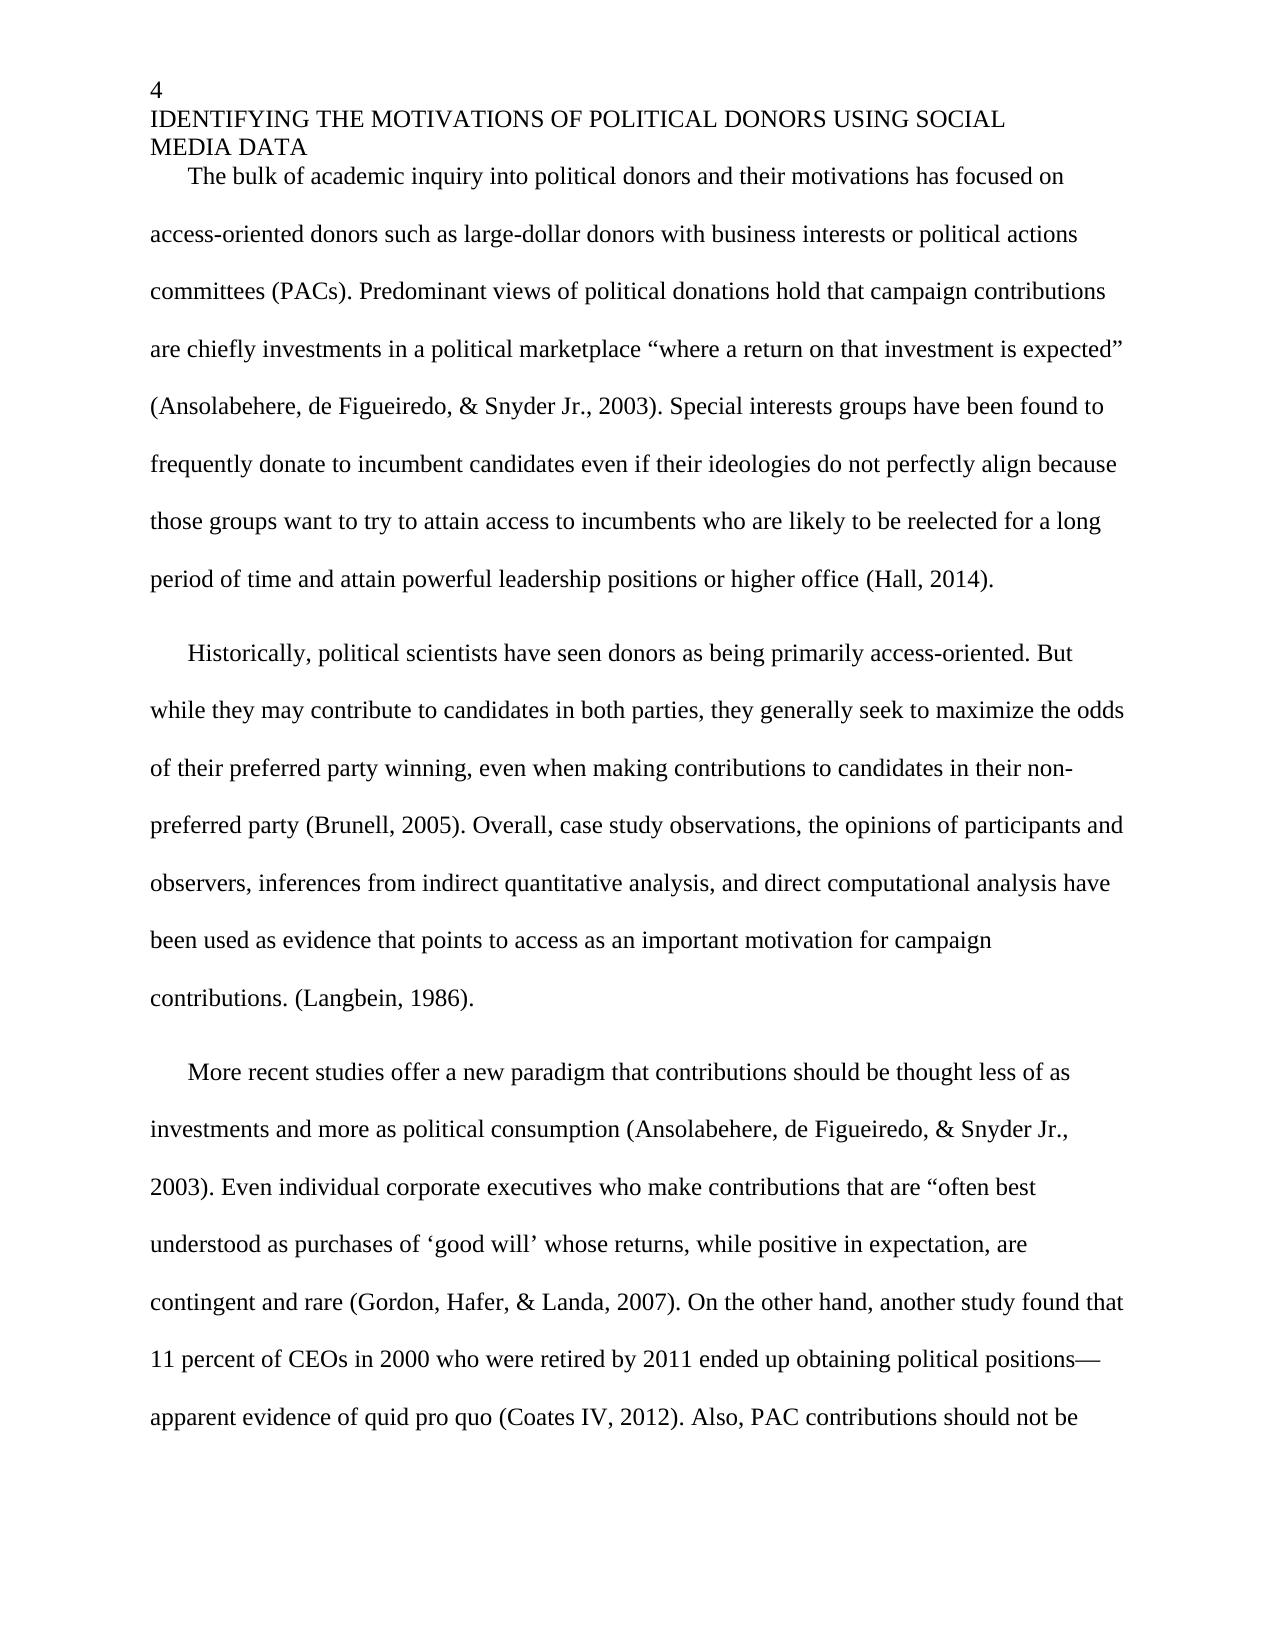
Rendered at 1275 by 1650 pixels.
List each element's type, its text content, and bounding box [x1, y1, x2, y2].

text Historically, political scientists have seen donors as being primarily access-oriented. But while they may contribute to candidates in both parties, they generally seek to maximize the odds of their preferred party winning, even when making contributions to candidates in their non-preferred party . Overall, case study observations, the opinions of participants and observers, inferences from indirect quantitative analysis, and direct computational analysis have been used as evidence that points to access as an important motivation for campaign contributions. . [150, 638, 1125, 1012]
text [150, 1057, 1125, 1431]
text The bulk of academic inquiry into political donors and their motivations has focused on access-oriented donors such as large-dollar donors with business interests or political actions committees (PACs). Predominant views of political donations hold that campaign contributions are chiefly investments in a political marketplace “where a return on that investment is expected” . Special interests groups have been found to frequently donate to incumbent candidates even if their ideologies do not perfectly align because those groups want to try to attain access to incumbents who are likely to be reelected for a long period of time and attain powerful leadership positions or higher office . [150, 161, 1125, 592]
